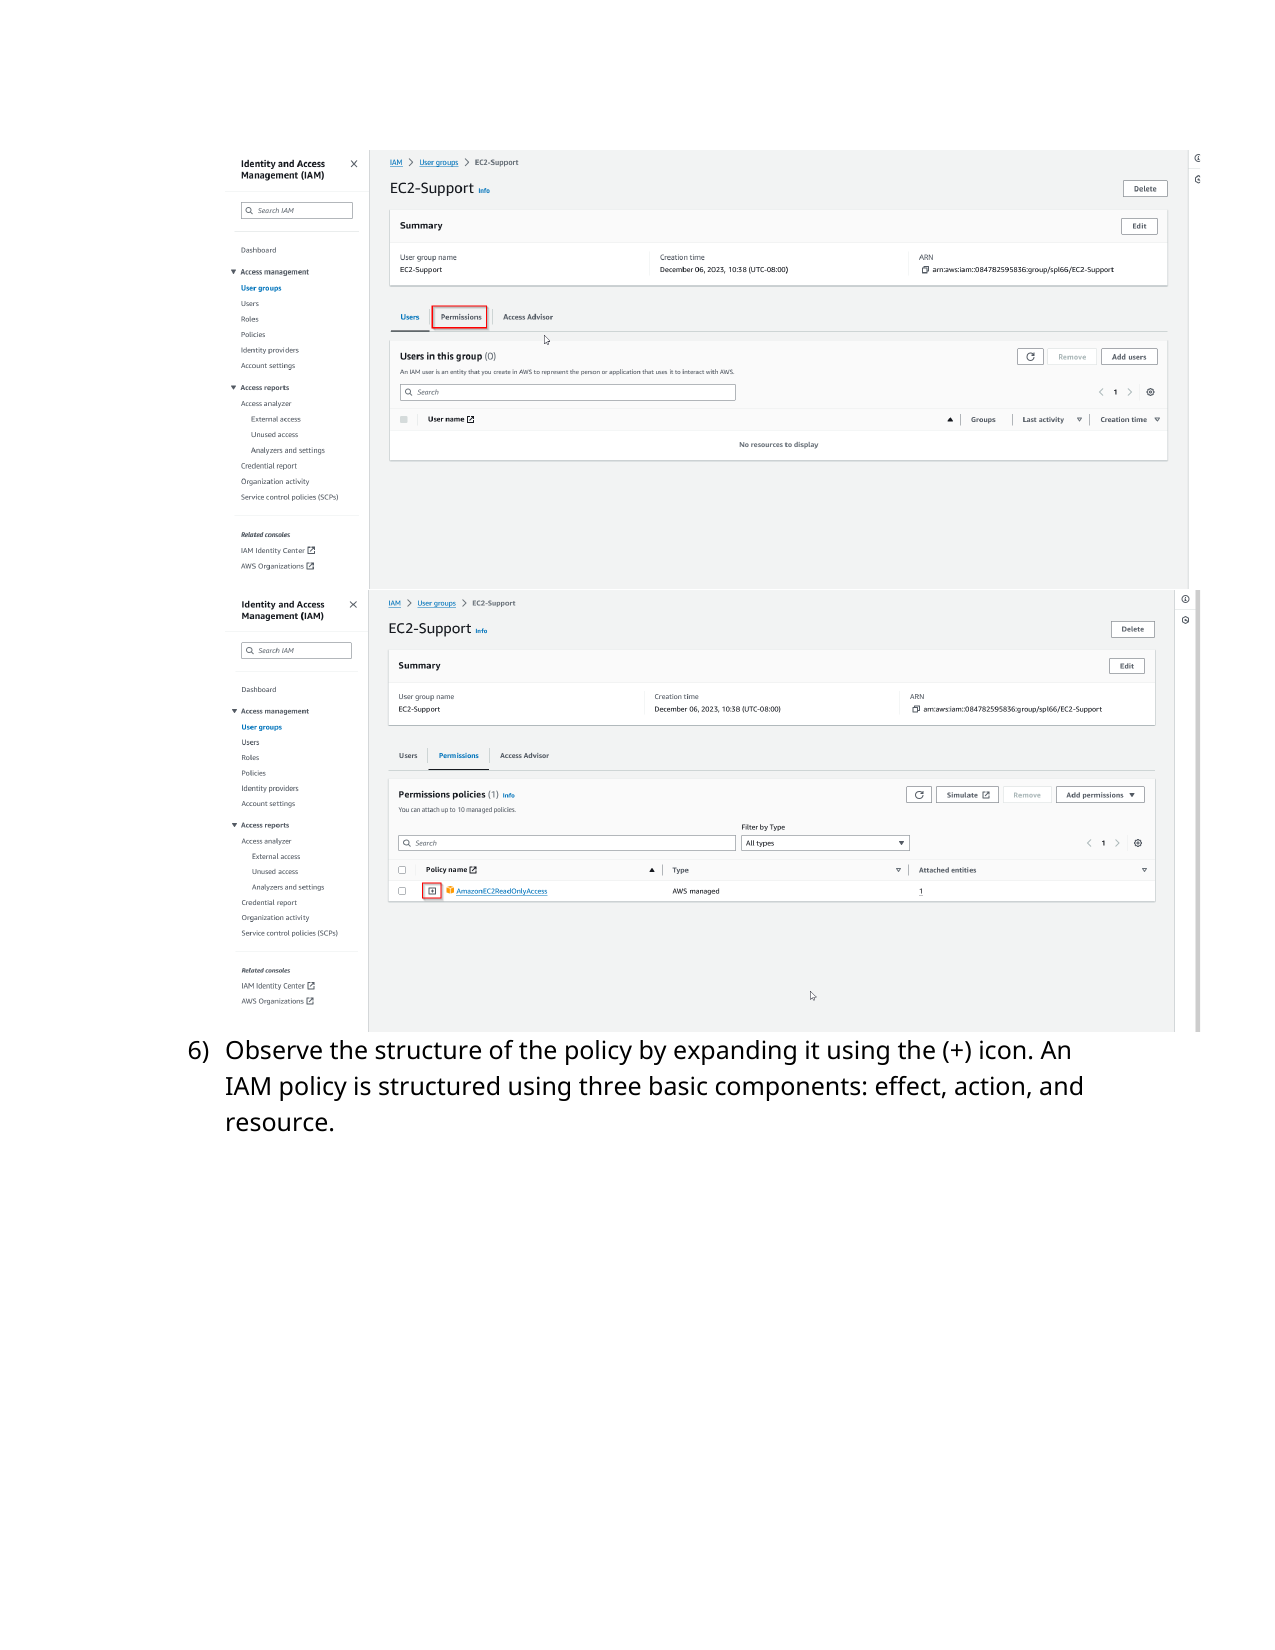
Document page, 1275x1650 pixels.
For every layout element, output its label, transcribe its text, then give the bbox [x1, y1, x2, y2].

picture [225, 150, 1200, 589]
picture [225, 590, 1200, 1032]
list Observe the structure of the policy by expanding it using the (+) icon. An IAM policy is structured using three basic components: effect, action, and resource. [187, 1033, 1125, 1139]
